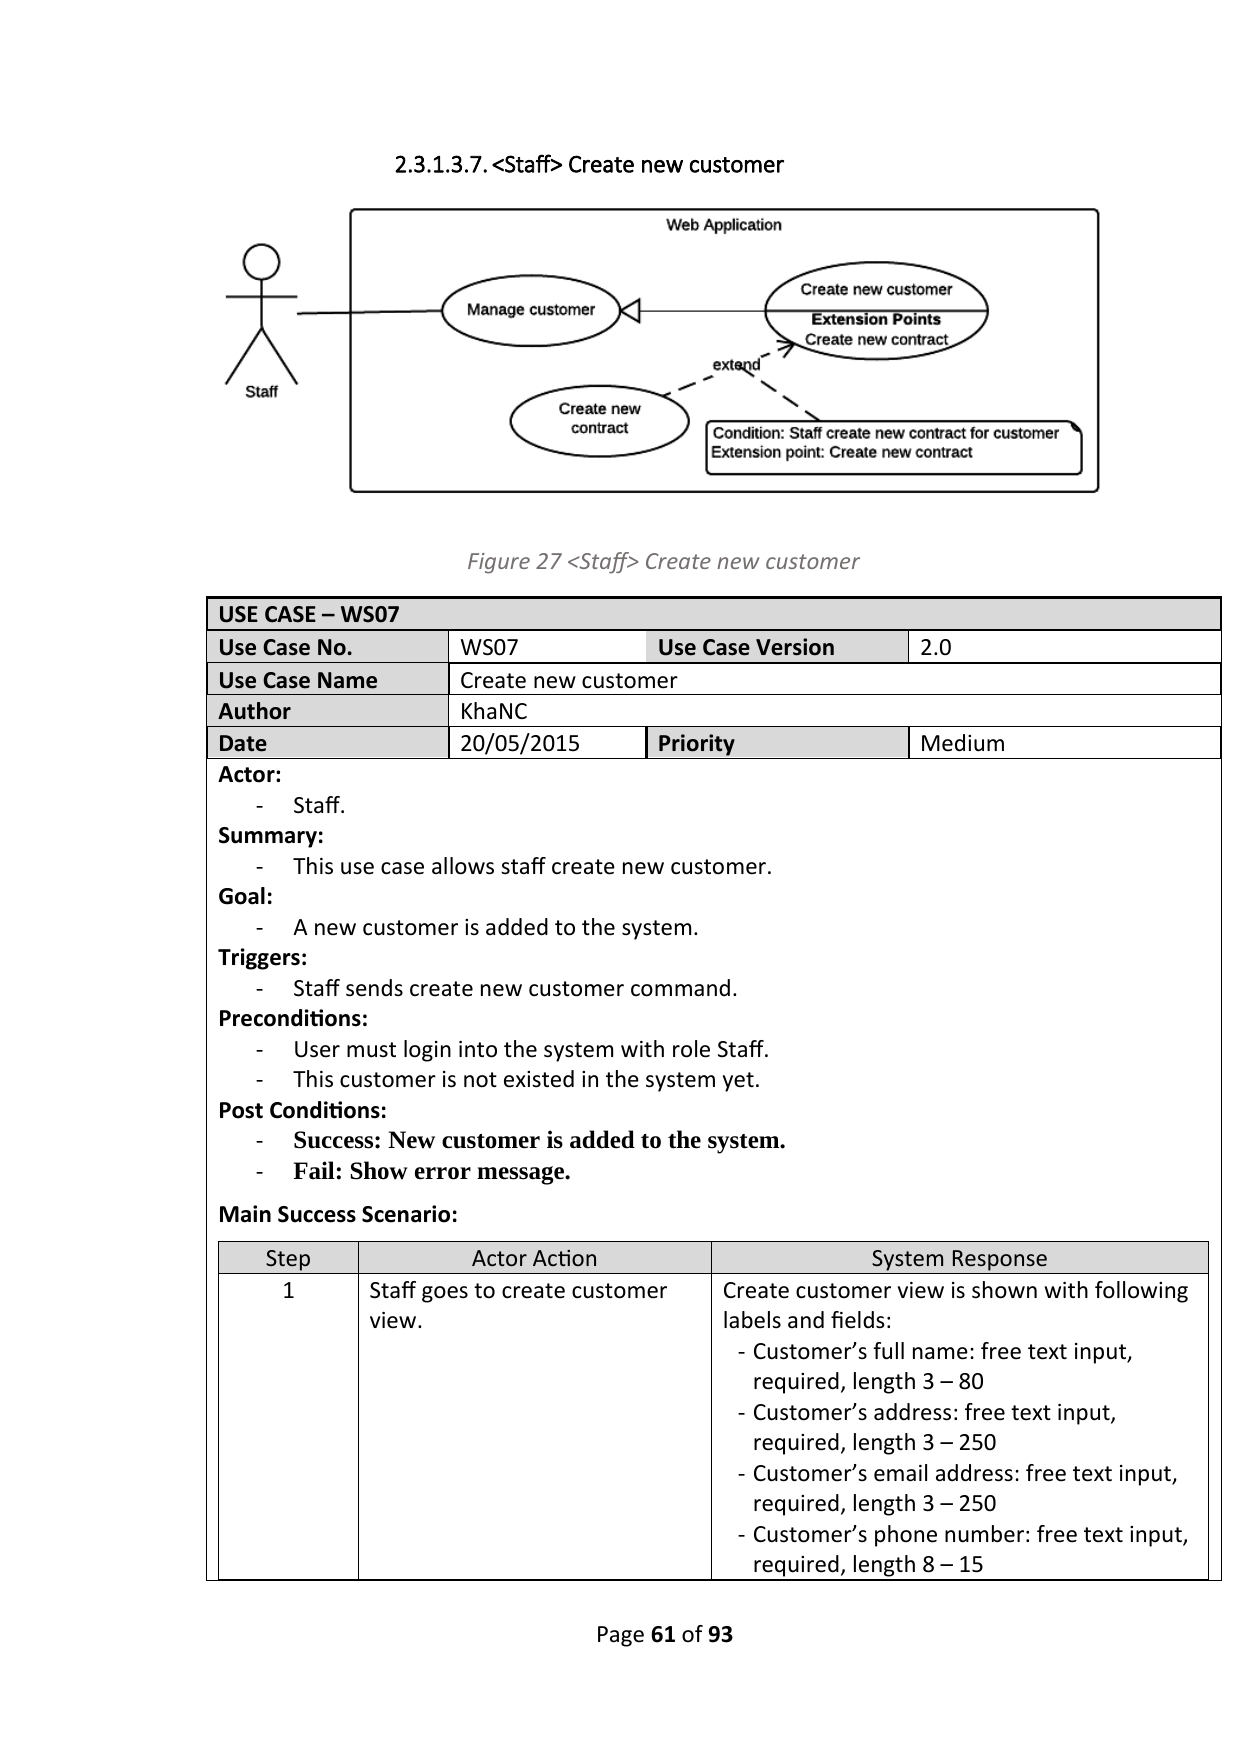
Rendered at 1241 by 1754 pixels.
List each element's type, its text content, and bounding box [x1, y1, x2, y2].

table_cell Author [207, 695, 448, 726]
table_cell Date [208, 727, 448, 757]
table_cell 2.0 [909, 631, 1221, 662]
table_cell Create new customer [450, 664, 1220, 694]
table_cell Use Case Name [208, 663, 448, 694]
table_cell Use Case No. [207, 631, 448, 662]
table_cell Medium [910, 727, 1220, 757]
table_cell WS07 [449, 631, 646, 662]
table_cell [207, 759, 1221, 1580]
table_cell KhaNC [449, 695, 1221, 726]
picture [207, 180, 1122, 526]
table_cell Priority [648, 727, 908, 757]
table_cell Use Case Version [646, 631, 908, 662]
subtitle <Staff> Create new customer [394, 148, 1122, 178]
table_header USE CASE – WS07 [208, 599, 1220, 629]
table_cell 20/05/2015 [450, 727, 645, 757]
